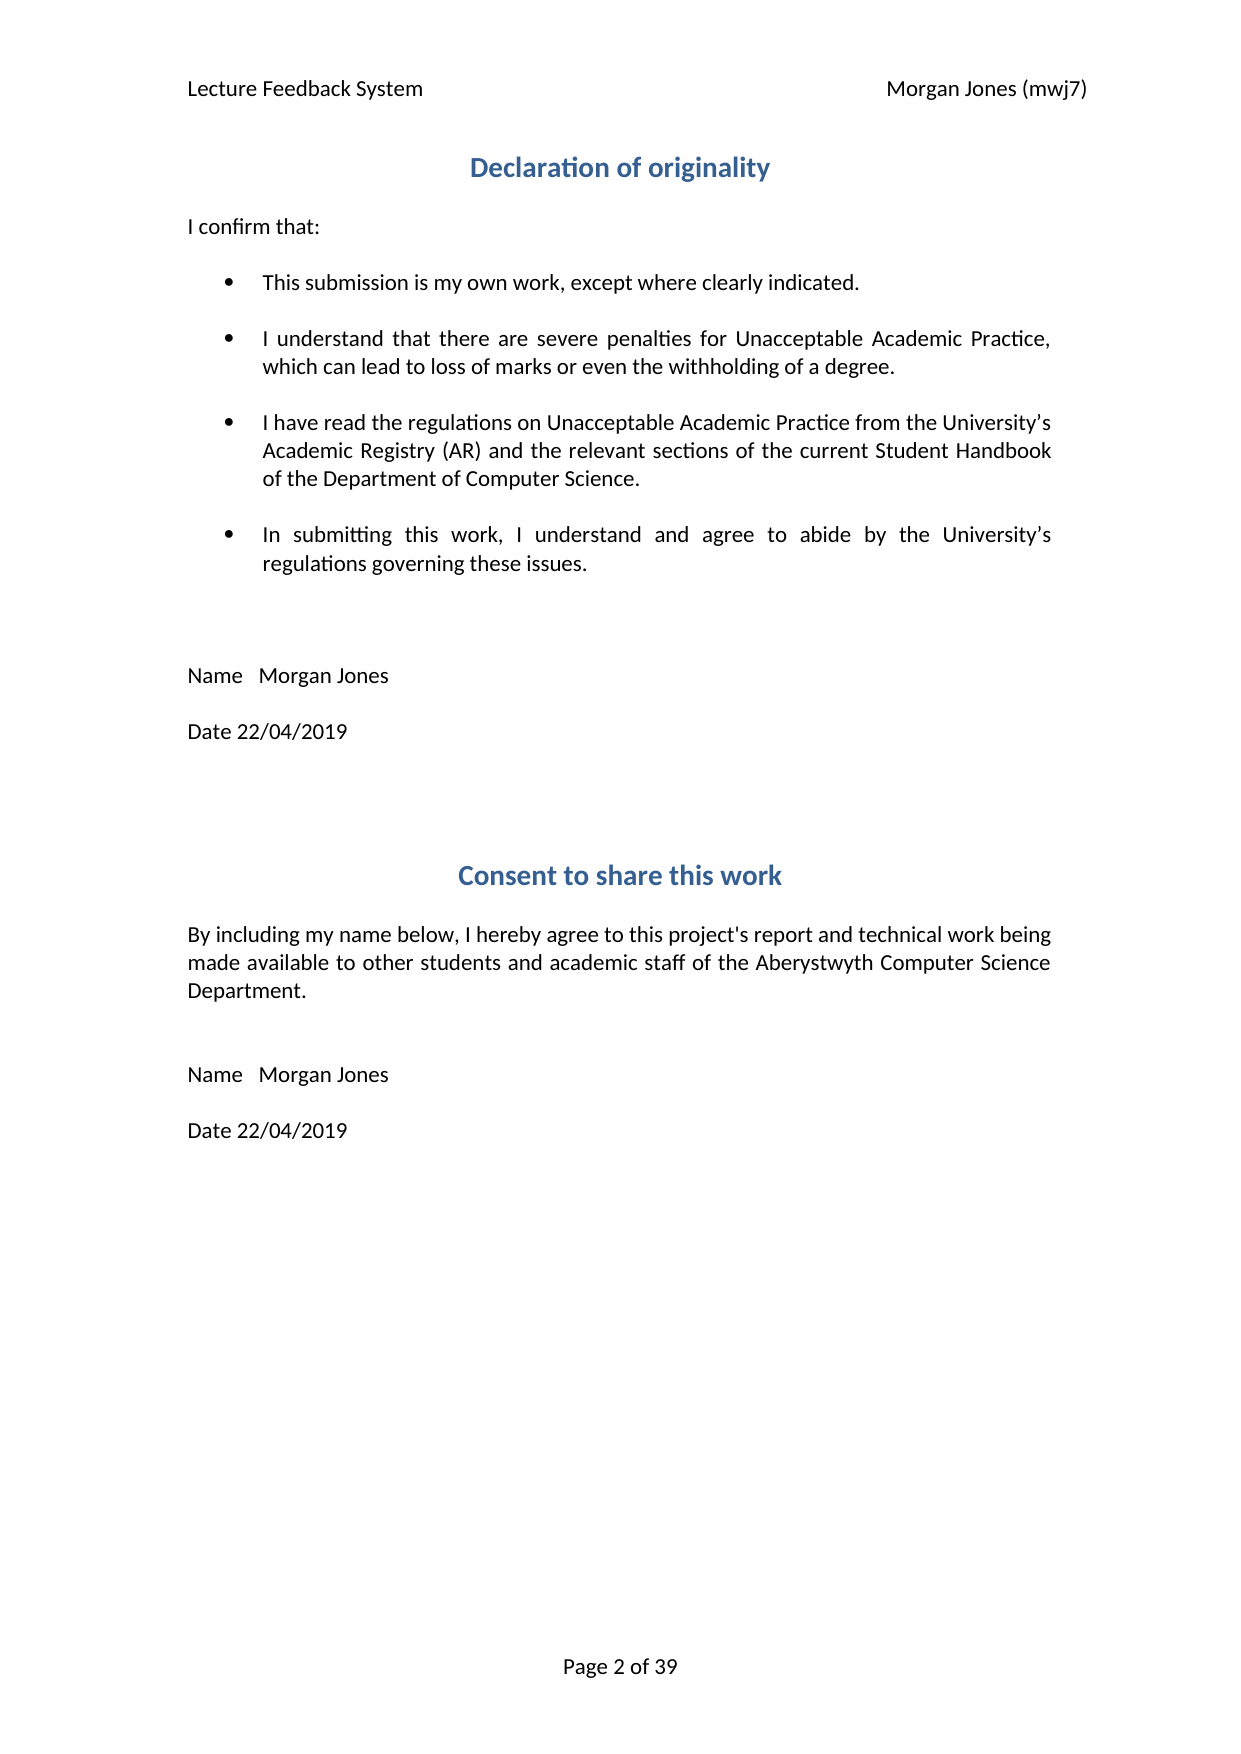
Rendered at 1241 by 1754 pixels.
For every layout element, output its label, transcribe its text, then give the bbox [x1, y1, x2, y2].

text Declaration of originality [187, 149, 1053, 184]
text Date 22/04/2019 [187, 717, 1053, 745]
text Consent to share this work [187, 857, 1053, 892]
list I understand that there are severe penalties for Unacceptable Academic Practice, which can lead to loss of marks or even the withholding of a degree. [225, 324, 1053, 381]
text Name Morgan Jones [187, 661, 1053, 689]
text Date 22/04/2019 [187, 1117, 1053, 1145]
text Name Morgan Jones [187, 1061, 1053, 1089]
text By including my name below, I hereby agree to this project's report and technical work being made available to other students and academic staff of the Aberystwyth Computer Science Department. [187, 921, 1053, 1004]
list I have read the regulations on Unacceptable Academic Practice from the University’s Academic Registry (AR) and the relevant sections of the current Student Handbook of the Department of Computer Science. [225, 408, 1053, 493]
text I confirm that: [187, 212, 1053, 268]
list This submission is my own work, except where clearly indicated. [225, 268, 1053, 296]
list In submitting this work, I understand and agree to abide by the University’s regulations governing these issues. [225, 521, 1053, 577]
